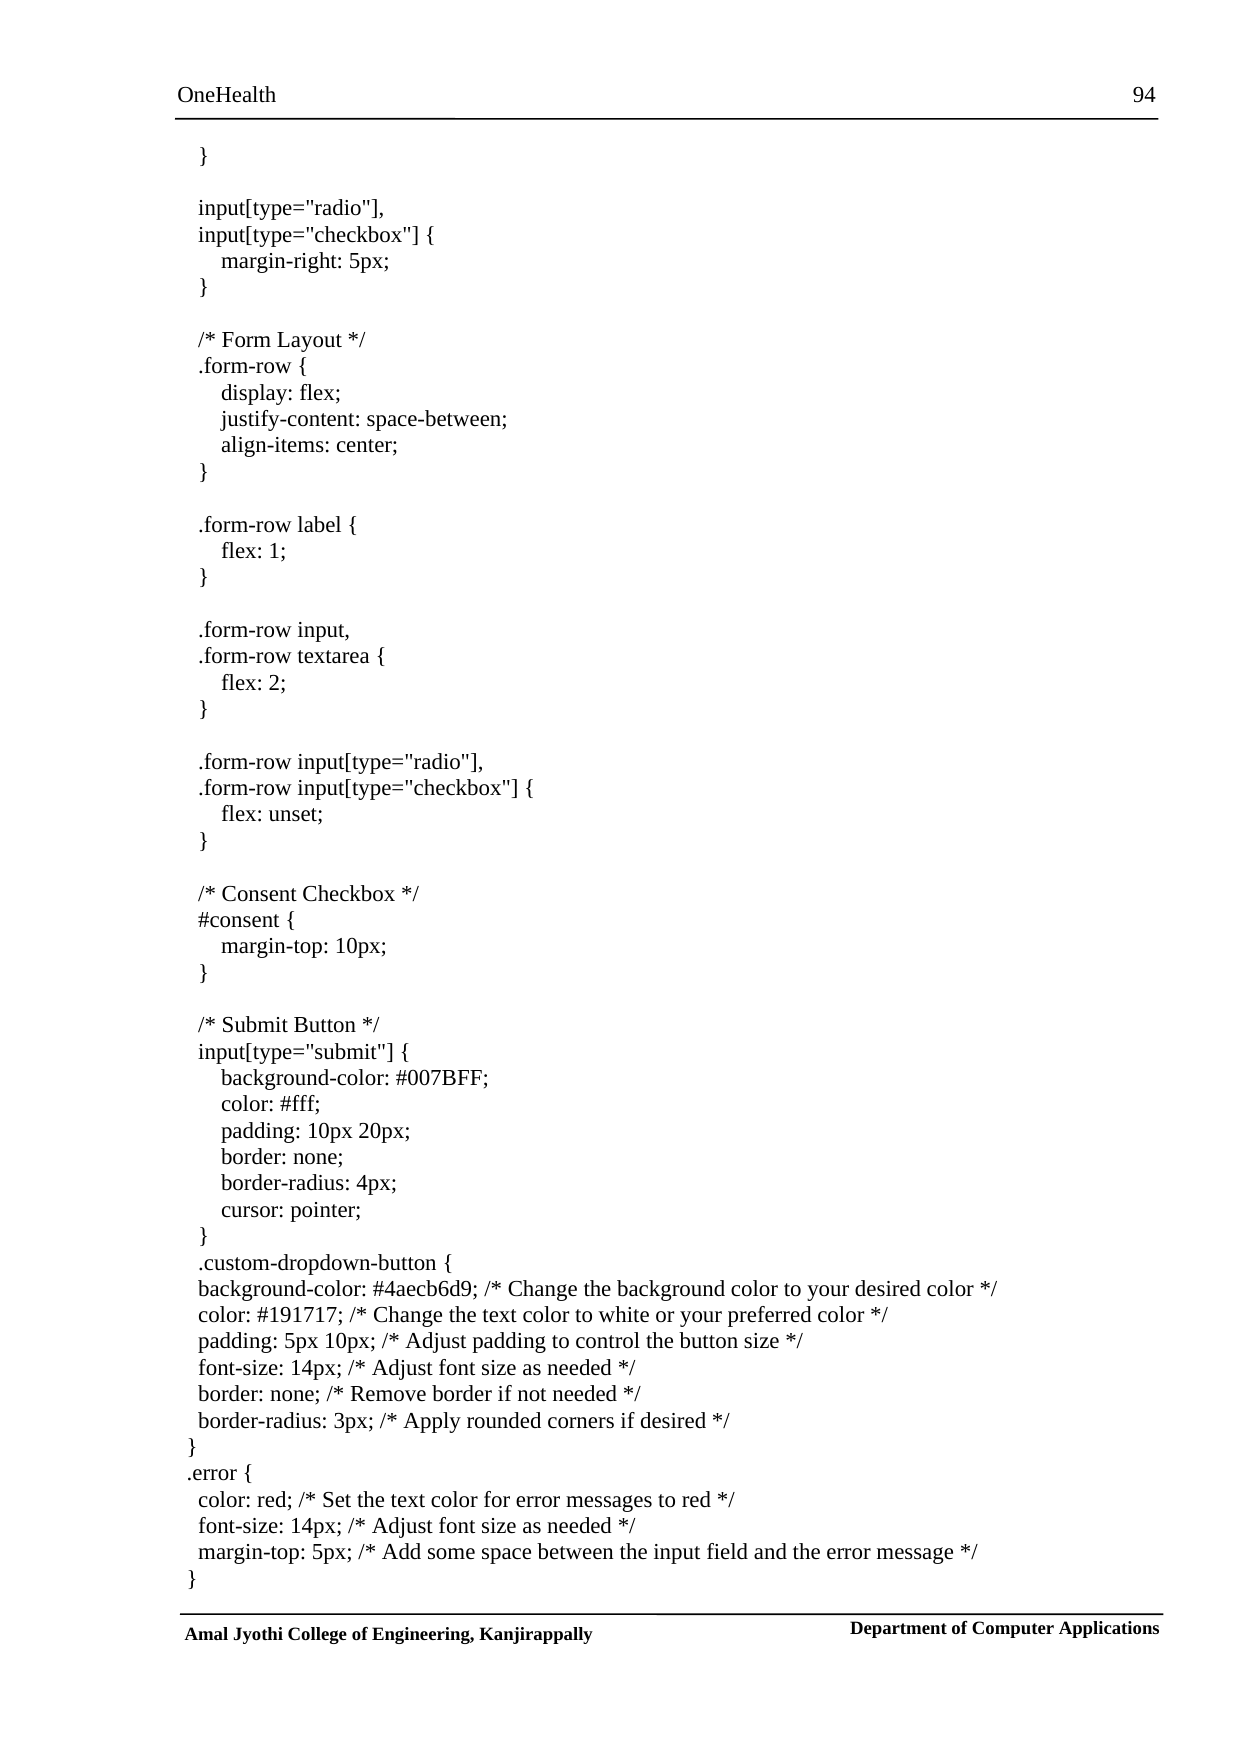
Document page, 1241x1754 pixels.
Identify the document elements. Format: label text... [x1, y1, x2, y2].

text border-radius: 3px; /* Apply rounded corners if desired */ [175, 1407, 1162, 1433]
text /* Form Layout */ [175, 326, 1162, 352]
text } [175, 1433, 1162, 1459]
text /* Consent Checkbox */ [175, 879, 1162, 906]
text .form-row label { [175, 511, 1162, 537]
text } [175, 1222, 1162, 1248]
text .form-row input, [175, 616, 1162, 642]
text border: none; [175, 1143, 1162, 1169]
text flex: unset; [175, 801, 1162, 827]
text background-color: #007BFF; [175, 1064, 1162, 1090]
text cursor: pointer; [175, 1196, 1162, 1222]
text margin-top: 5px; /* Add some space between the input field and the error message */ [175, 1538, 1162, 1565]
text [175, 1512, 1162, 1538]
text margin-right: 5px; [175, 247, 1162, 273]
text } [175, 142, 1162, 168]
text border-radius: 4px; [175, 1169, 1162, 1196]
text border: none; /* Remove border if not needed */ [175, 1380, 1162, 1407]
text input[type="submit"] { [175, 1038, 1162, 1064]
text input[type="radio"], [175, 194, 1162, 221]
text } [175, 827, 1162, 853]
text margin-top: 10px; [175, 932, 1162, 959]
text } [175, 1565, 1162, 1591]
text flex: 2; [175, 669, 1162, 695]
text .form-row textarea { [175, 642, 1162, 669]
text .form-row input[type="radio"], [175, 748, 1162, 774]
text color: #191717; /* Change the text color to white or your preferred color */ [175, 1301, 1162, 1328]
text } [175, 458, 1162, 484]
text } [175, 959, 1162, 985]
text justify-content: space-between; [175, 405, 1162, 432]
text } [175, 563, 1162, 590]
text .form-row { [175, 352, 1162, 379]
text } [175, 273, 1162, 300]
text input[type="checkbox"] { [175, 221, 1162, 247]
text display: flex; [175, 379, 1162, 405]
text .custom-dropdown-button { [175, 1248, 1162, 1275]
text .form-row input[type="checkbox"] { [175, 774, 1162, 801]
text color: red; /* Set the text color for error messages to red */ [175, 1486, 1162, 1512]
text .error { [175, 1459, 1162, 1486]
text #consent { [175, 906, 1162, 932]
text font-size: 14px; /* Adjust font size as needed */ [175, 1354, 1162, 1380]
text padding: 5px 10px; /* Adjust padding to control the button size */ [175, 1328, 1162, 1354]
text background-color: #4aecb6d9; /* Change the background color to your desired color */ [175, 1275, 1162, 1301]
text flex: 1; [175, 537, 1162, 563]
text color: #fff; [175, 1090, 1162, 1117]
text /* Submit Button */ [175, 1011, 1162, 1038]
text padding: 10px 20px; [175, 1117, 1162, 1143]
text } [175, 695, 1162, 721]
text align-items: center; [175, 432, 1162, 458]
